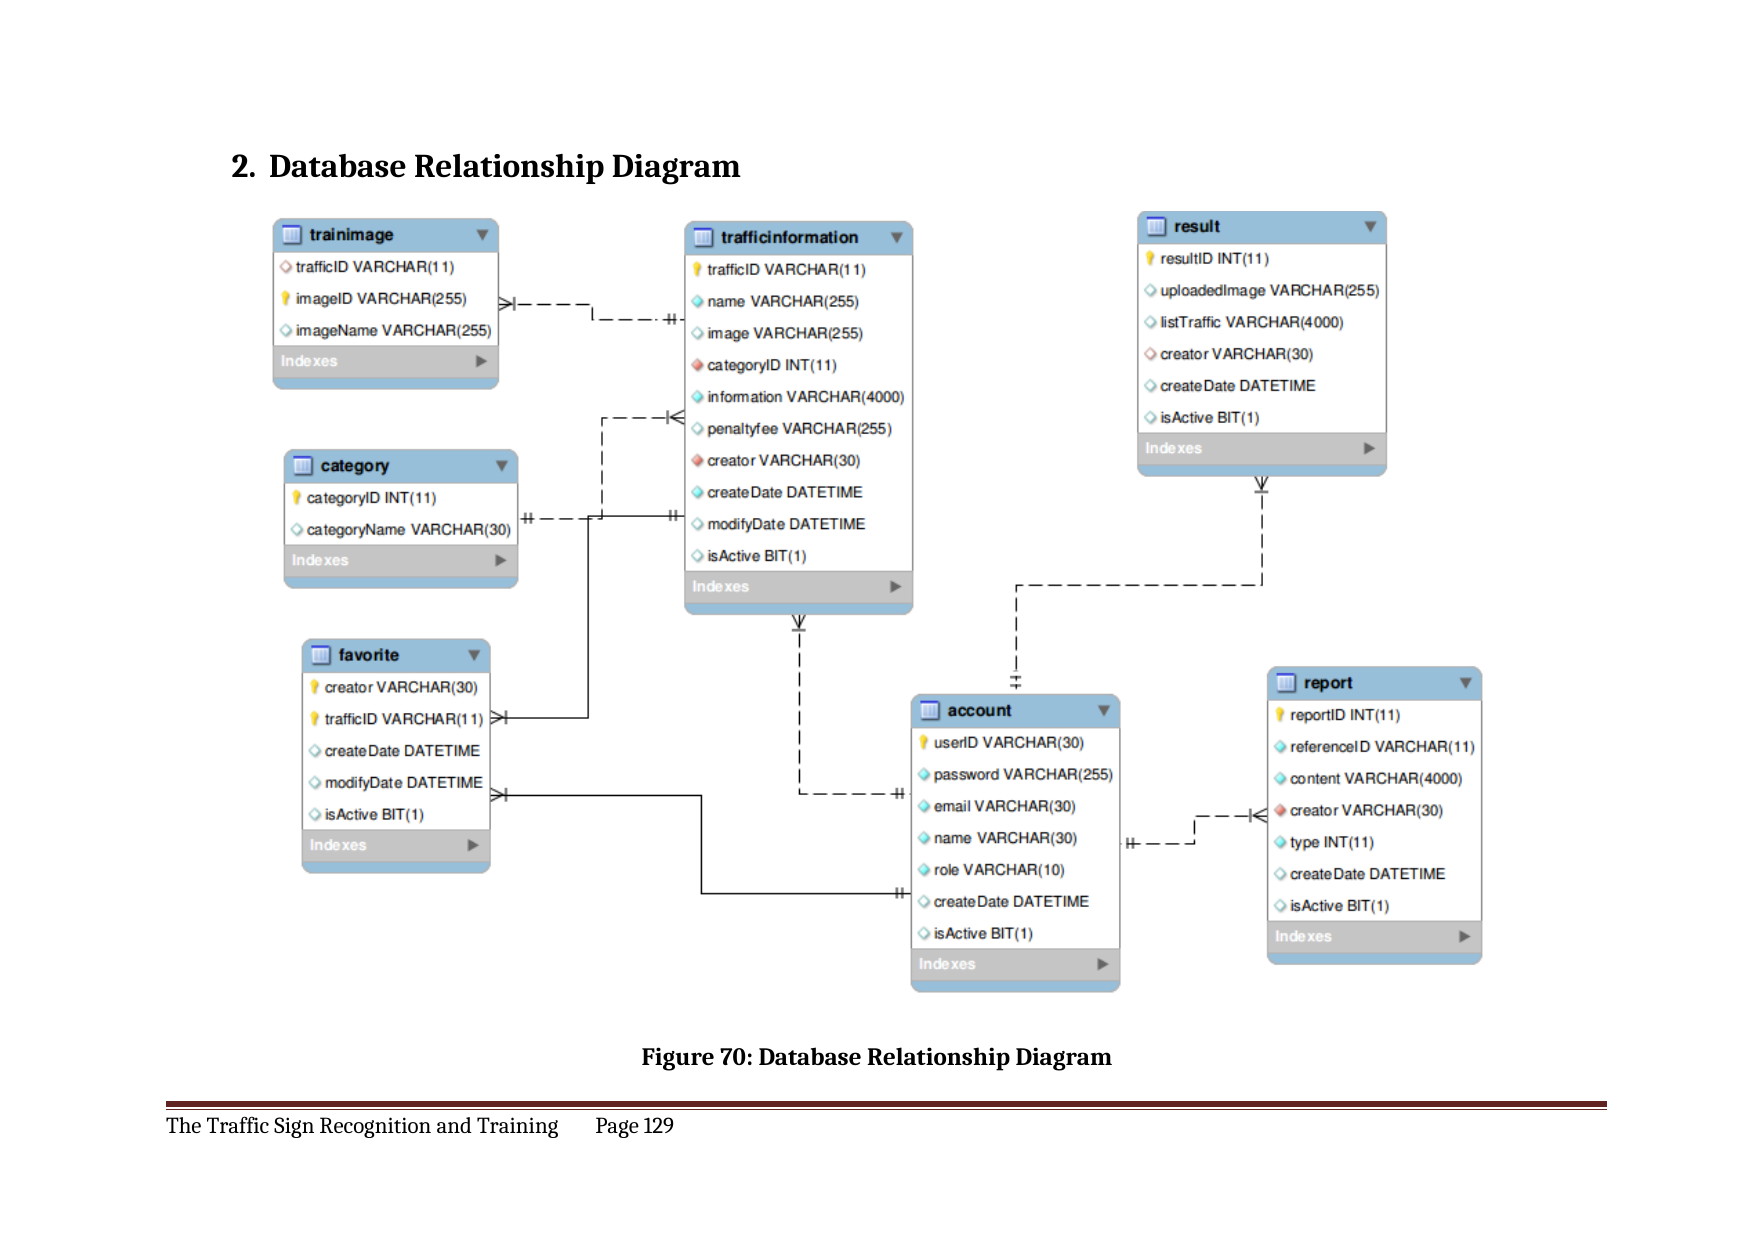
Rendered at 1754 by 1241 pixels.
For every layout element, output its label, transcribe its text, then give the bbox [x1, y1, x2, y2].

text Figure 70: Database Relationship Diagram [147, 1043, 1607, 1072]
subtitle Database Relationship Diagram [231, 148, 1607, 186]
picture [259, 211, 1495, 1019]
